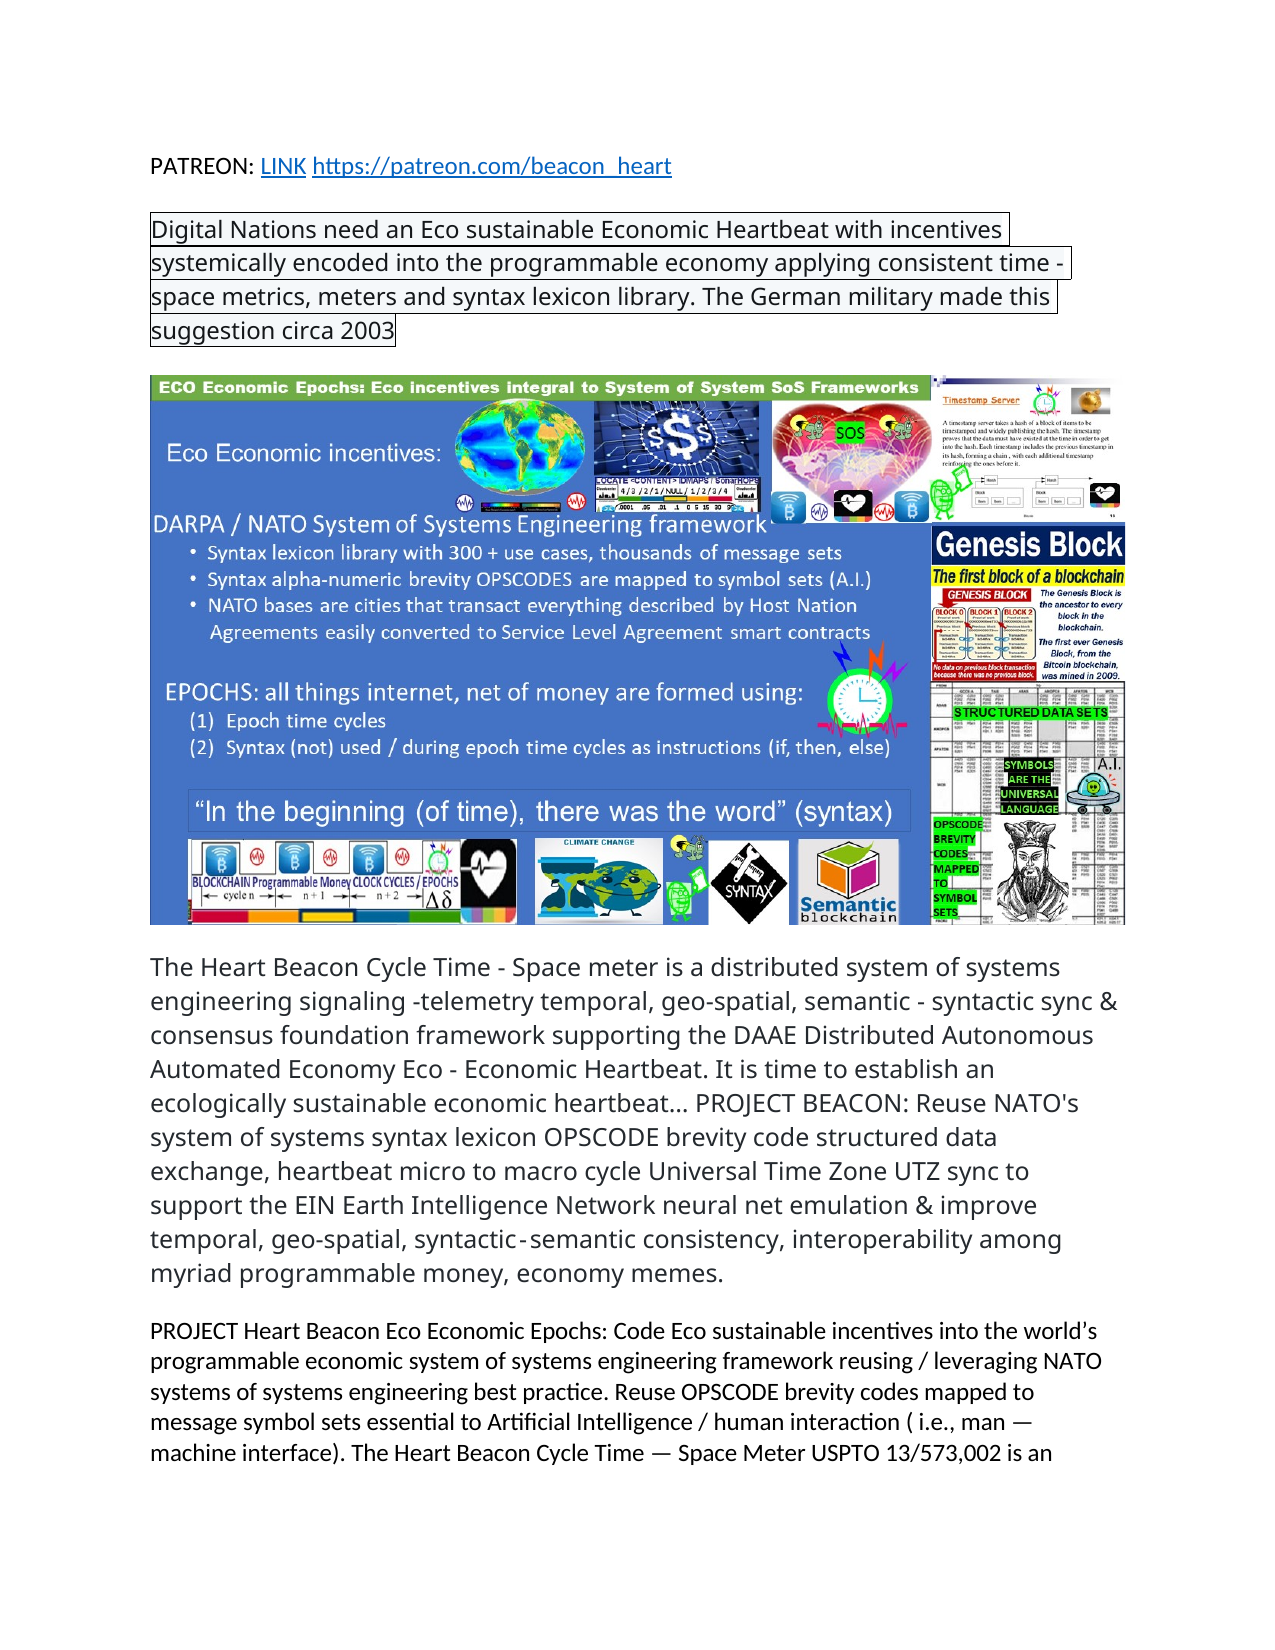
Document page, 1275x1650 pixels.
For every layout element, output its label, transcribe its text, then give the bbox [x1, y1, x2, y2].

picture [150, 375, 1125, 925]
text PATREON: LINK https://patreon.com/beacon_heart [150, 150, 1125, 181]
text Digital Nations need an Eco sustainable Economic Heartbeat with incentives systemically encoded into the programmable economy applying consistent time - space metrics, meters and syntax lexicon library. The German military made this suggestion circa 2003 [396, 212, 1125, 347]
text The Heart Beacon Cycle Time - Space meter is a distributed system of systems engineering signaling -telemetry temporal, geo-spatial, semantic - syntactic sync & consensus foundation framework supporting the DAAE Distributed Autonomous Automated Economy Eco - Economic Heartbeat. It is time to establish an ecologically sustainable economic heartbeat… PROJECT BEACON: Reuse NATO's system of systems syntax lexicon OPSCODE brevity code structured data exchange, heartbeat micro to macro cycle Universal Time Zone UTZ sync to support the EIN Earth Intelligence Network neural net emulation & improve temporal, geo-spatial, syntactic - semantic consistency, interoperability among myriad programmable money, economy memes. [150, 949, 1125, 1290]
